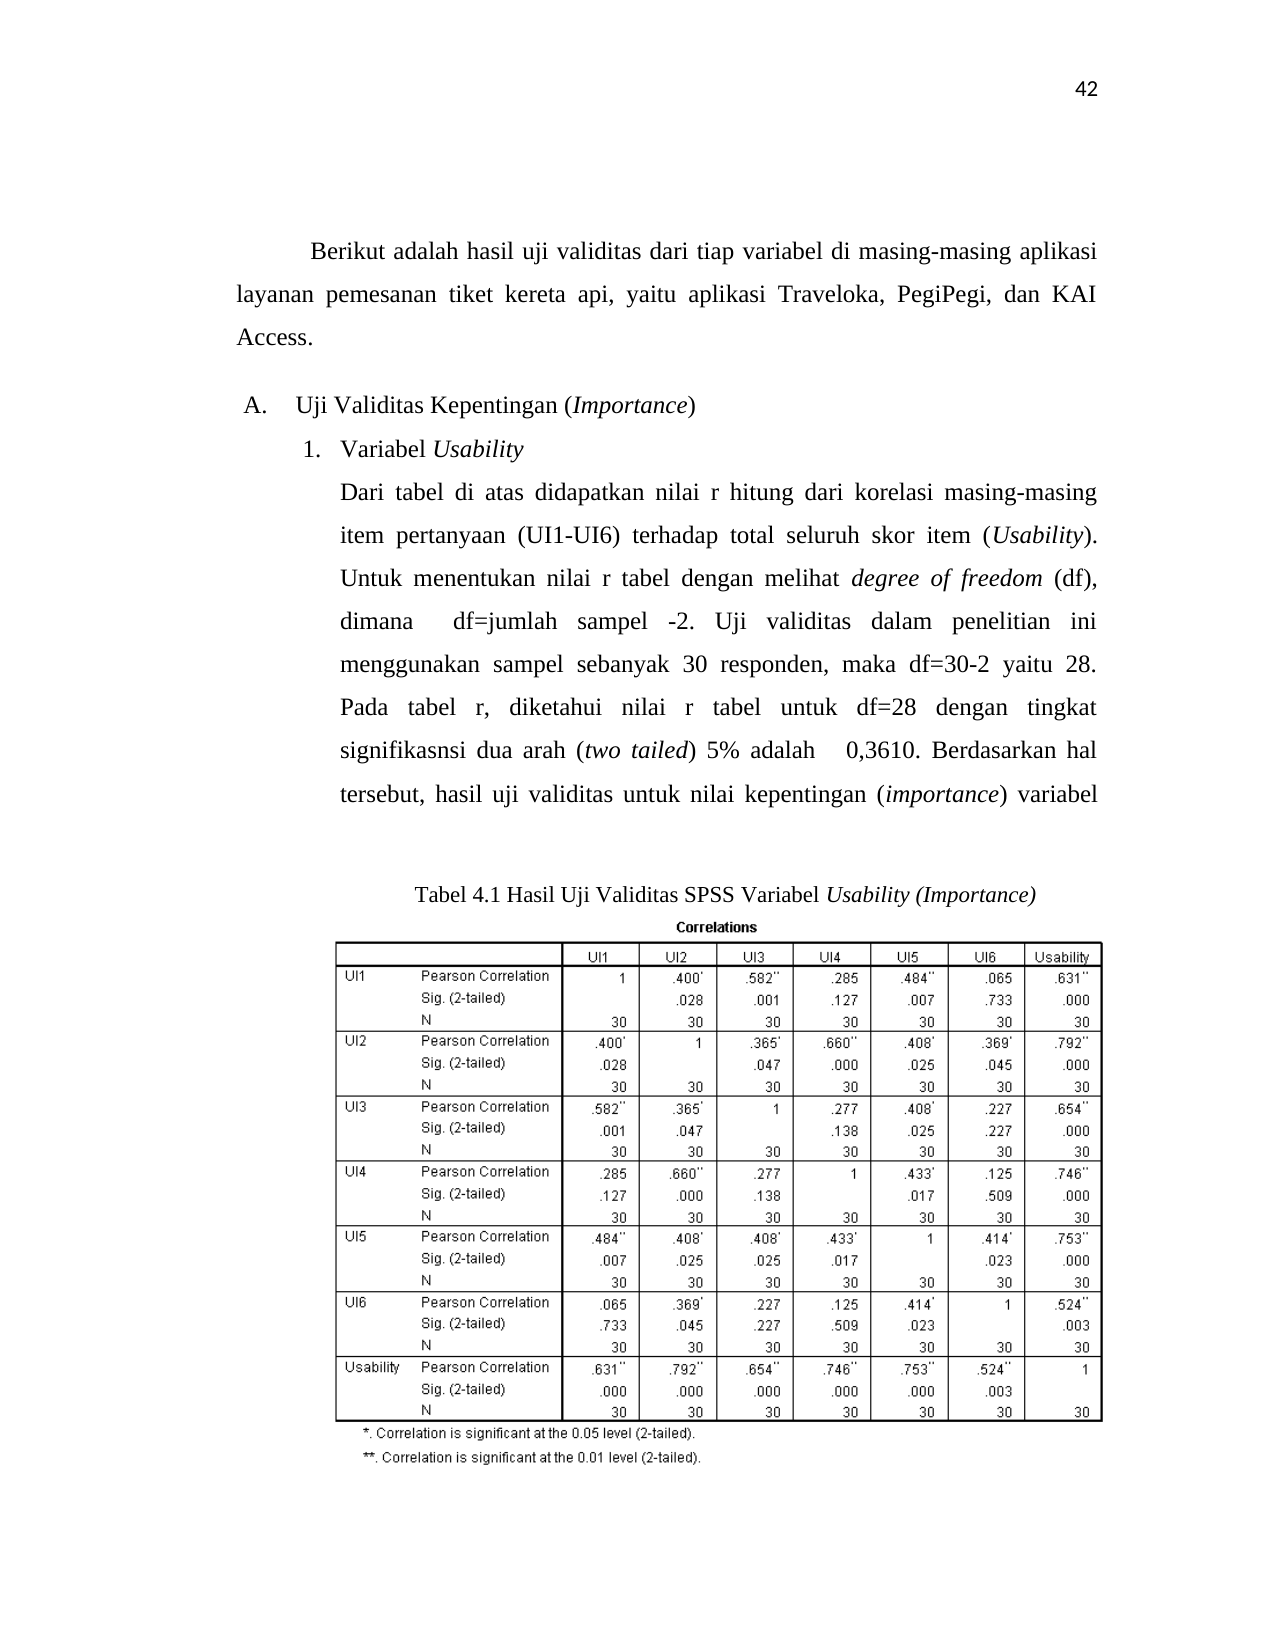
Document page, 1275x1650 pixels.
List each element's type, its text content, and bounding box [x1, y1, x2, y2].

text Dari tabel di atas didapatkan nilai r hitung dari korelasi masing-masing item pertanyaan (UI1-UI6) terhadap total seluruh skor item (Usability). Untuk menentukan nilai r tabel dengan melihat degree of freedom (df), dimana df=jumlah sampel -2. Uji validitas dalam penelitian ini menggunakan sampel sebanyak 30 responden, maka df=30-2 yaitu 28. Pada tabel r, diketahui nilai r tabel untuk df=28 dengan tingkat signifikasnsi dua arah (two tailed) 5% adalah 0,3610. Berdasarkan hal tersebut, hasil uji validitas untuk nilai kepentingan (importance) variabel Usability pada layanan pemesanan tiket kereta api di sebuah aplikasi disajikan pada Tabel 4.3 dan Tabel 4.4. [340, 477, 1098, 807]
picture [318, 917, 1116, 1471]
text Berikut adalah hasil uji validitas dari tiap variabel di masing-masing aplikasi layanan pemesanan tiket kereta api, yaitu aplikasi Traveloka, PegiPegi, dan KAI Access. [236, 236, 1098, 351]
list Variabel Usability [302, 434, 1098, 462]
list Uji Validitas Kepentingan (Importance) [243, 391, 1098, 419]
